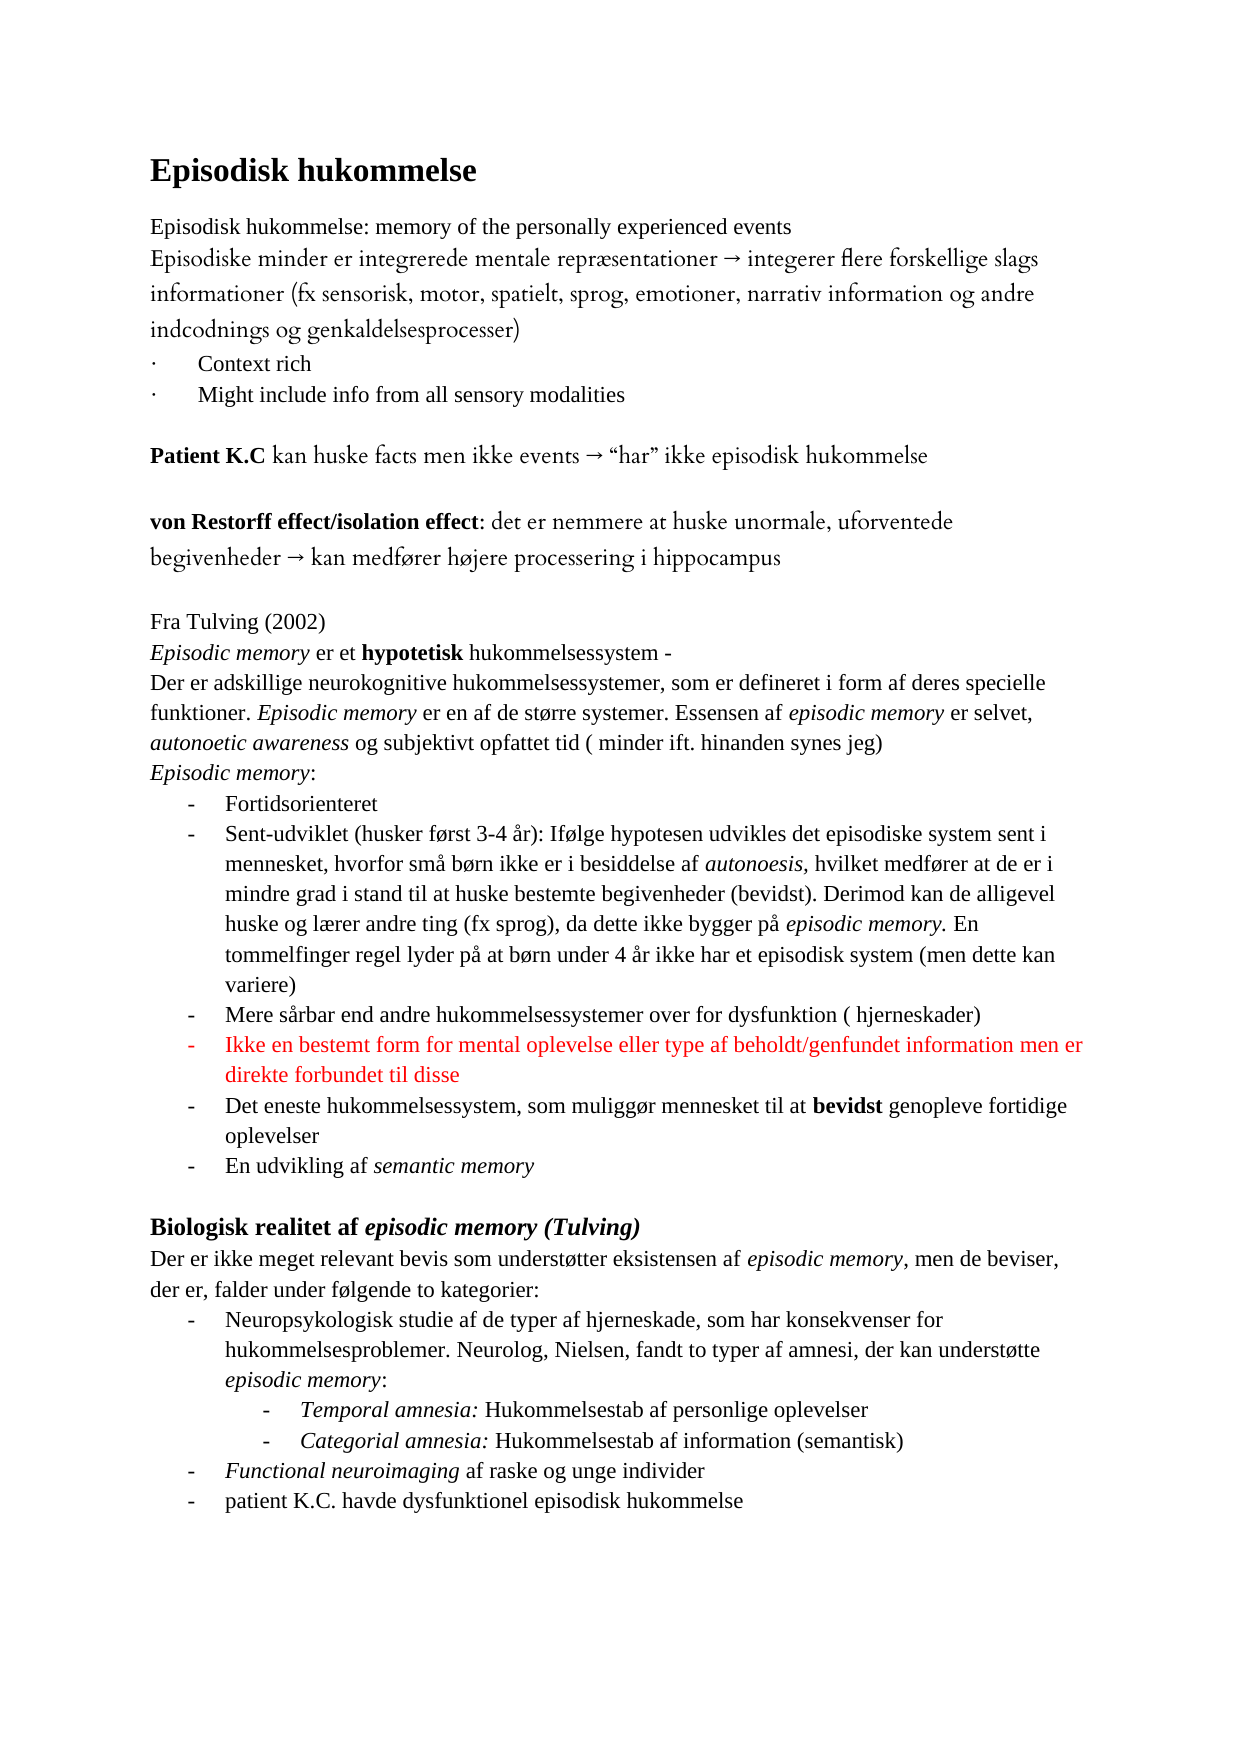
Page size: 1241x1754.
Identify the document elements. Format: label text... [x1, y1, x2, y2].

list Mere sårbar end andre hukommelsessystemer over for dysfunktion ( hjerneskader) [187, 1001, 1090, 1027]
text Fra Tulving (2002) Episodic memory er et hypotetisk hukommelsessystem - [150, 608, 1090, 665]
text · Might include info from all sensory modalities [150, 381, 1090, 407]
text Der er adskillige neurokognitive hukommelsessystemer, som er defineret i form af deres specielle funktioner. Episodic memory er en af de større systemer. Essensen af episodic memory er selvet, autonoetic awareness og subjektivt opfattet tid ( minder ift. hinanden synes jeg) [150, 669, 1090, 756]
text Episodiske minder er integrerede mentale repræsentationer → integerer flere forskellige slags informationer (fx sensorisk, motor, spatielt, sprog, emotioner, narrativ information og andre indcodnings og genkaldelsesprocesser) [150, 243, 1090, 346]
list Sent-udviklet (husker først 3-4 år): Ifølge hypotesen udvikles det episodiske system sent i mennesket, hvorfor små børn ikke er i besiddelse af autonoesis, hvilket medfører at de er i mindre grad i stand til at huske bestemte begivenheder (bevidst). Derimod kan de alligevel huske og lærer andre ting (fx sprog), da dette ikke bygger på episodic memory. En tommelfinger regel lyder på at børn under 4 år ikke har et episodisk system (men dette kan variere) [187, 820, 1090, 997]
list Det eneste hukommelsessystem, som muliggør mennesket til at bevidst genopleve fortidige oplevelser [187, 1092, 1090, 1148]
text Der er ikke meget relevant bevis som understøtter eksistensen af episodic memory, men de beviser, der er, falder under følgende to kategorier: [150, 1246, 1090, 1302]
text Biologisk realitet af episodic memory (Tulving) [150, 1212, 1090, 1241]
text Episodisk hukommelse: memory of the personally experienced events [150, 213, 1090, 240]
text von Restorff effect/isolation effect: det er nemmere at huske unormale, uforventede begivenheder → kan medfører højere processering i hippocampus [150, 507, 1090, 573]
list patient K.C. havde dysfunktionel episodisk hukommelse [187, 1487, 1090, 1513]
subtitle Episodisk hukommelse [150, 150, 1090, 188]
list Ikke en bestemt form for mental oplevelse eller type af beholdt/genfundet information men er direkte forbundet til disse [187, 1031, 1090, 1088]
list Fortidsorienteret [187, 789, 1090, 816]
text Episodic memory: [150, 759, 1090, 786]
text Patient K.C kan huske facts men ikke events → “har” ikke episodisk hukommelse [150, 441, 1090, 472]
list Neuropsykologisk studie af de typer af hjerneskade, som har konsekvenser for hukommelsesproblemer. Neurolog, Nielsen, fandt to typer af amnesi, der kan understøtte episodic memory: [187, 1306, 1090, 1393]
list Functional neuroimaging af raske og unge individer [187, 1457, 1090, 1483]
text · Context rich [150, 350, 1090, 377]
list En udvikling af semantic memory [187, 1152, 1090, 1178]
list Temporal amnesia: Hukommelsestab af personlige oplevelser [262, 1397, 1090, 1423]
list Categorial amnesia: Hukommelsestab af information (semantisk) [262, 1427, 1090, 1453]
